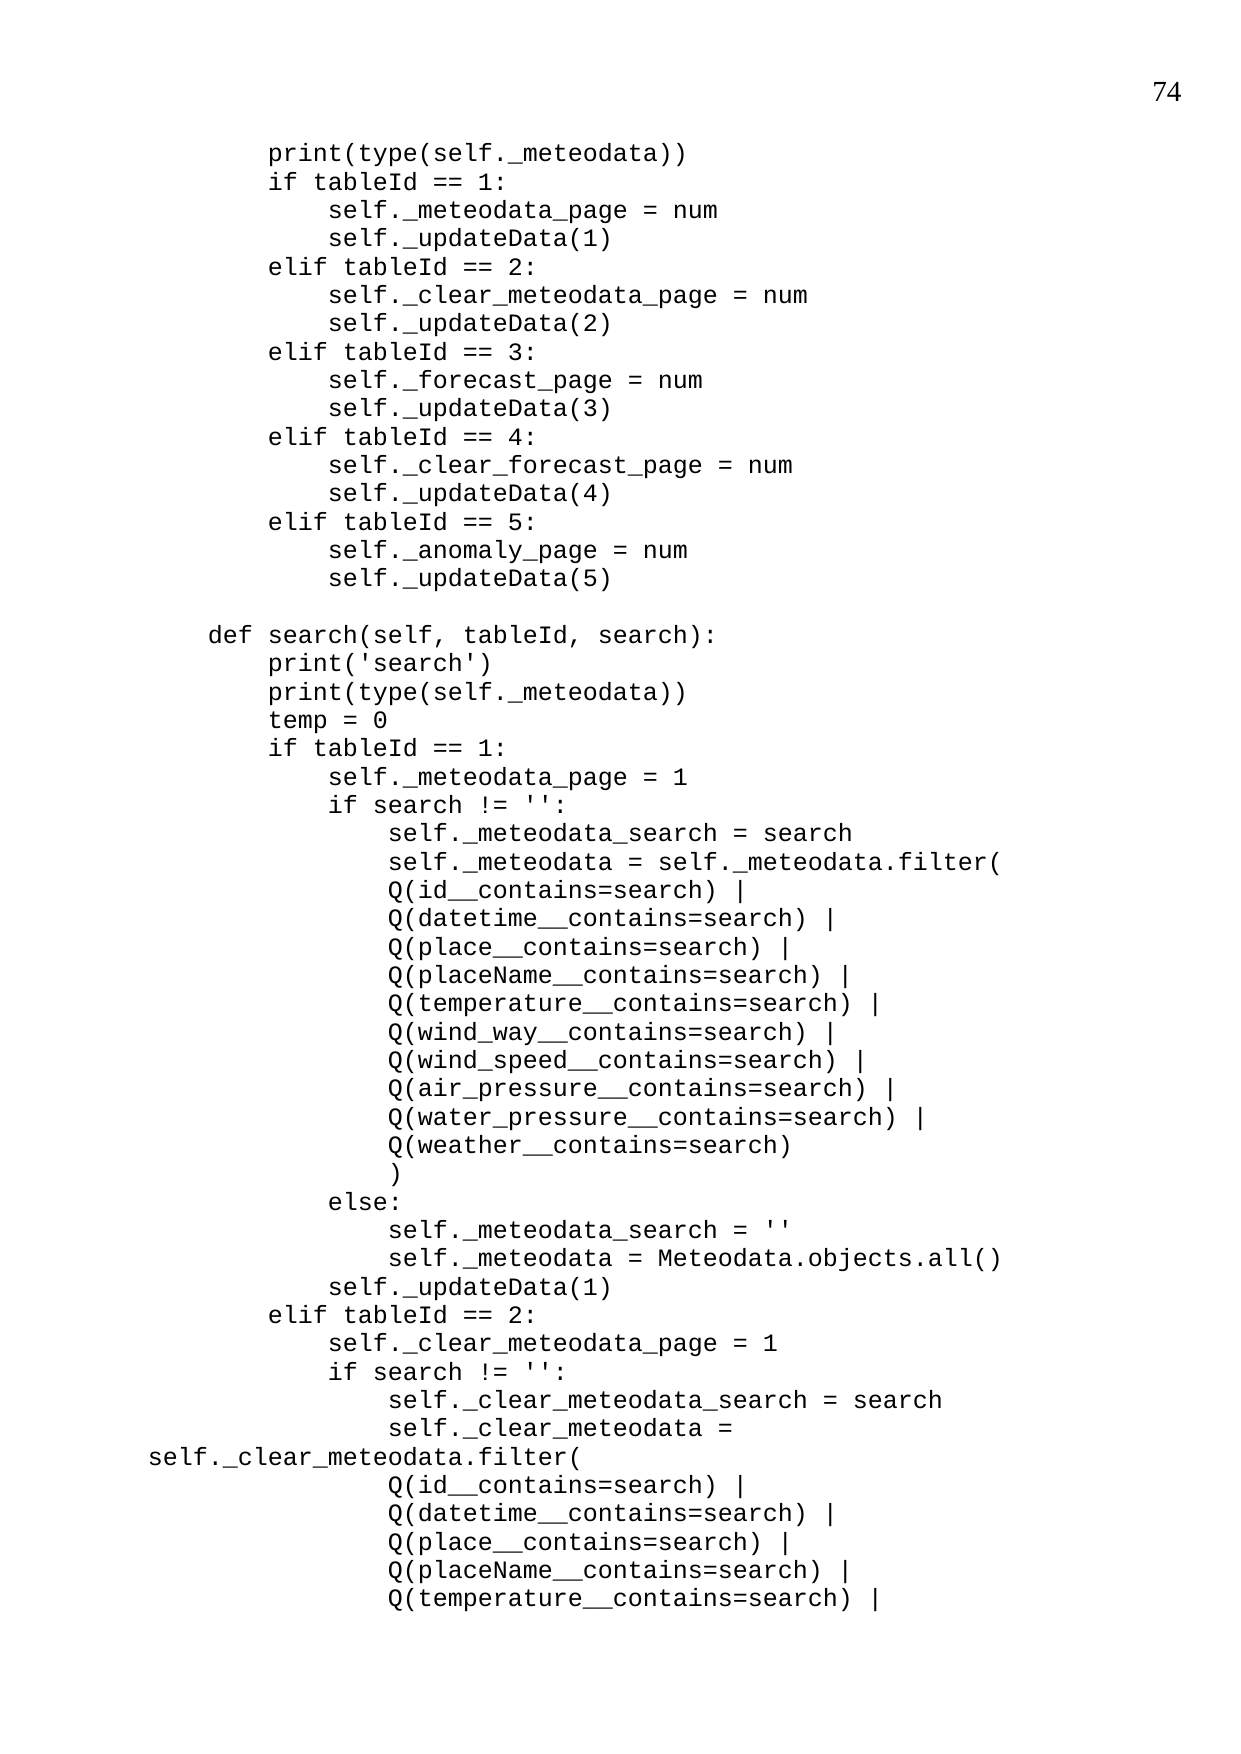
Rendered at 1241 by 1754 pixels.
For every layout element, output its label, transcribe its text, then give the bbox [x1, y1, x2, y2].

text self._updateData(2) [148, 311, 1181, 339]
text self._clear_meteodata = self._clear_meteodata.filter( [148, 1416, 1181, 1473]
text self._updateData(5) [148, 566, 1181, 594]
text self._updateData(1) [148, 1274, 1181, 1303]
text if search != '': [148, 793, 1181, 821]
text elif tableId == 5: [148, 509, 1181, 538]
text self._meteodata = self._meteodata.filter( [148, 849, 1181, 878]
text self._anomaly_page = num [148, 538, 1181, 566]
text Q(place__contains=search) | [148, 934, 1181, 963]
text self._clear_meteodata_page = num [148, 283, 1181, 311]
text if search != '': [148, 1359, 1181, 1388]
text self._clear_meteodata_page = 1 [148, 1331, 1181, 1359]
text Q(placeName__contains=search) | [148, 1558, 1181, 1586]
text Q(temperature__contains=search) | [148, 991, 1181, 1019]
text Q(water_pressure__contains=search) | [148, 1104, 1181, 1133]
text self._forecast_page = num [148, 368, 1181, 396]
text self._updateData(4) [148, 481, 1181, 509]
text self._updateData(1) [148, 226, 1181, 254]
text if tableId == 1: [148, 169, 1181, 198]
text elif tableId == 2: [148, 1303, 1181, 1331]
text print(type(self._meteodata)) [148, 141, 1181, 169]
text elif tableId == 4: [148, 424, 1181, 453]
text elif tableId == 2: [148, 254, 1181, 283]
text Q(id__contains=search) | [148, 878, 1181, 906]
text self._meteodata_page = num [148, 198, 1181, 226]
text temp = 0 [148, 708, 1181, 736]
text Q(id__contains=search) | [148, 1473, 1181, 1501]
text Q(datetime__contains=search) | [148, 906, 1181, 934]
text Q(air_pressure__contains=search) | [148, 1076, 1181, 1104]
text Q(wind_way__contains=search) | [148, 1019, 1181, 1048]
text Q(placeName__contains=search) | [148, 963, 1181, 991]
text Q(place__contains=search) | [148, 1529, 1181, 1558]
text ) [148, 1161, 1181, 1189]
text Q(wind_speed__contains=search) | [148, 1048, 1181, 1076]
text self._meteodata = Meteodata.objects.all() [148, 1246, 1181, 1274]
text self._clear_meteodata_search = search [148, 1388, 1181, 1416]
text print(type(self._meteodata)) [148, 679, 1181, 708]
text Q(datetime__contains=search) | [148, 1501, 1181, 1529]
text self._clear_forecast_page = num [148, 453, 1181, 481]
text if tableId == 1: [148, 736, 1181, 764]
text print('search') [148, 651, 1181, 679]
text self._updateData(3) [148, 396, 1181, 424]
text Q(temperature__contains=search) | [148, 1586, 1181, 1614]
text elif tableId == 3: [148, 339, 1181, 368]
text self._meteodata_search = search [148, 821, 1181, 849]
text Q(weather__contains=search) [148, 1133, 1181, 1161]
text else: [148, 1189, 1181, 1218]
text self._meteodata_page = 1 [148, 764, 1181, 793]
text self._meteodata_search = '' [148, 1218, 1181, 1246]
text def search(self, tableId, search): [148, 623, 1181, 651]
